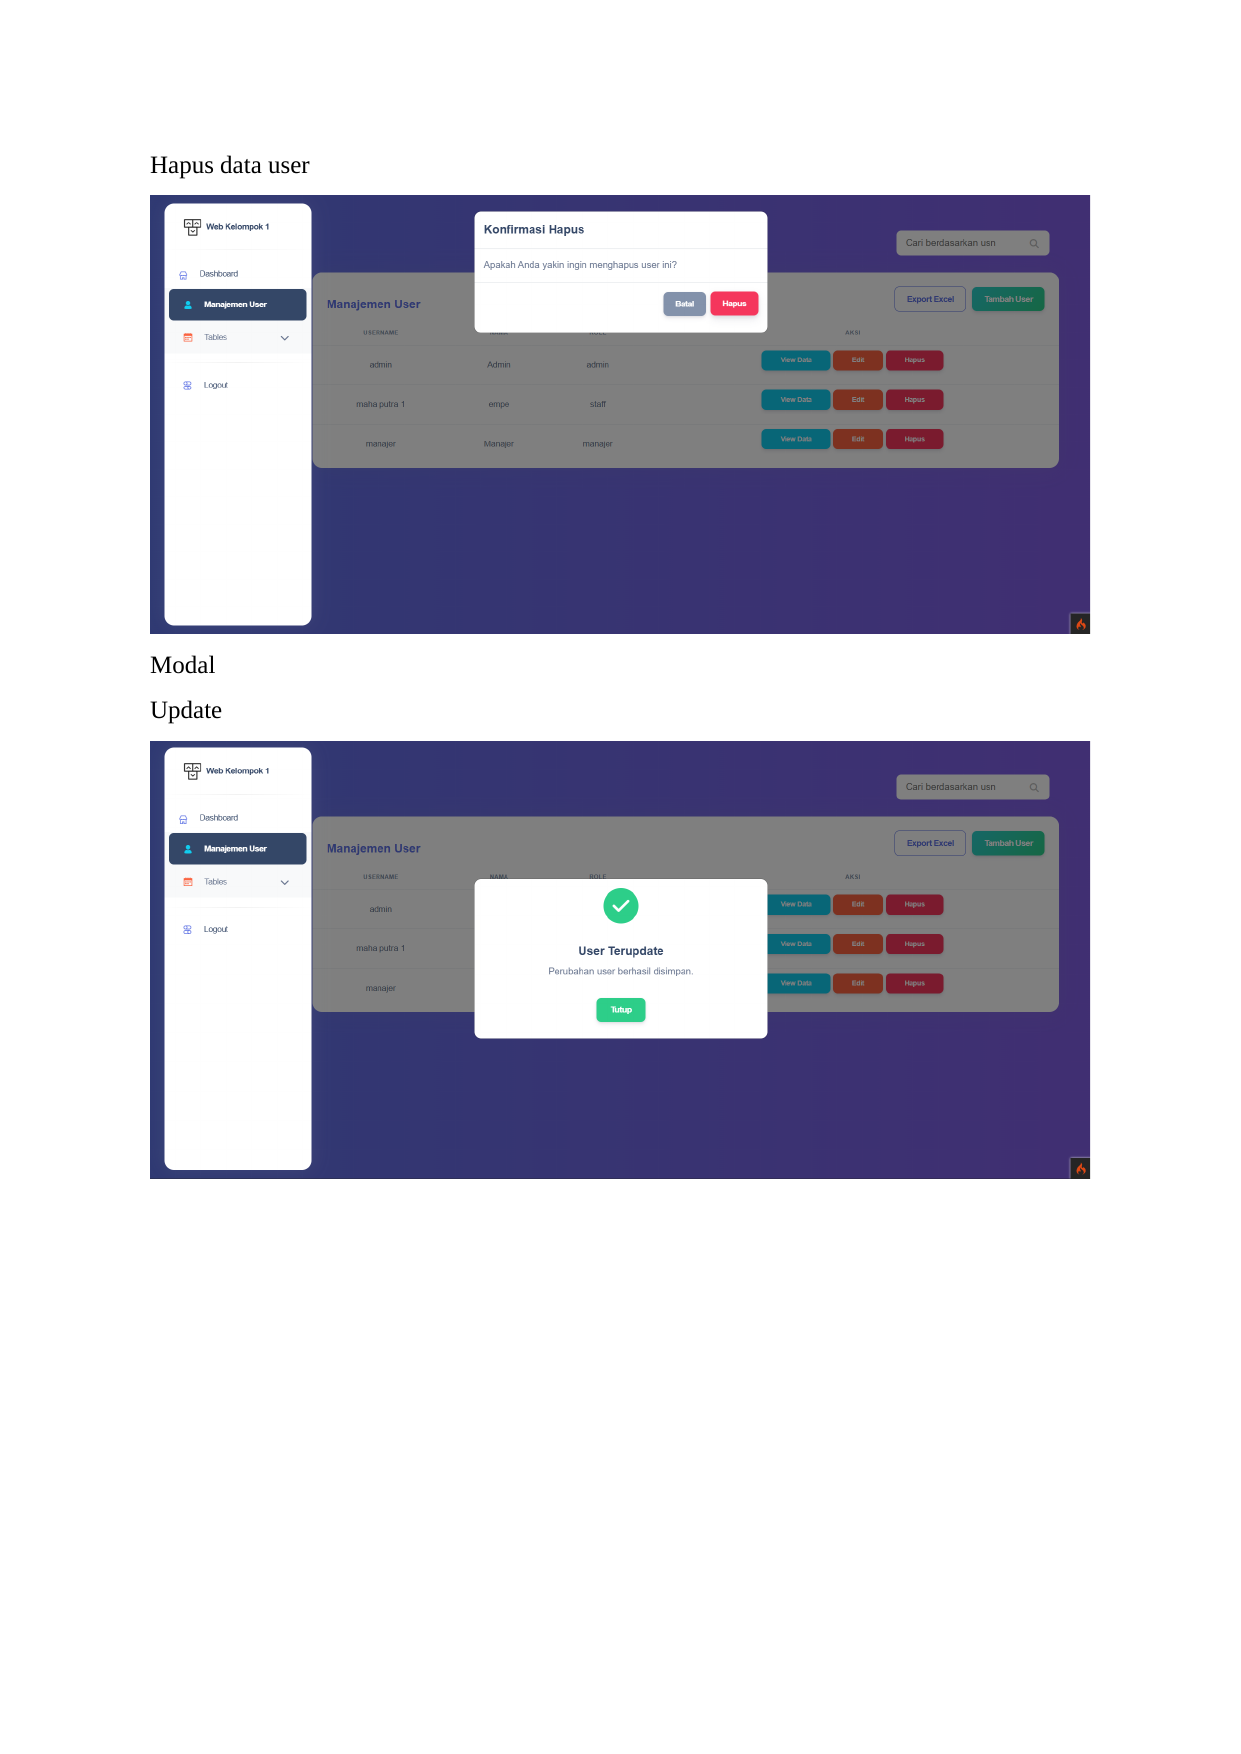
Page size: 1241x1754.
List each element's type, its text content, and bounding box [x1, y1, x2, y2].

text Update [150, 696, 1090, 724]
picture [150, 195, 1091, 634]
picture [150, 741, 1091, 1179]
text Modal [150, 650, 1090, 679]
text Hapus data user [150, 150, 1090, 179]
